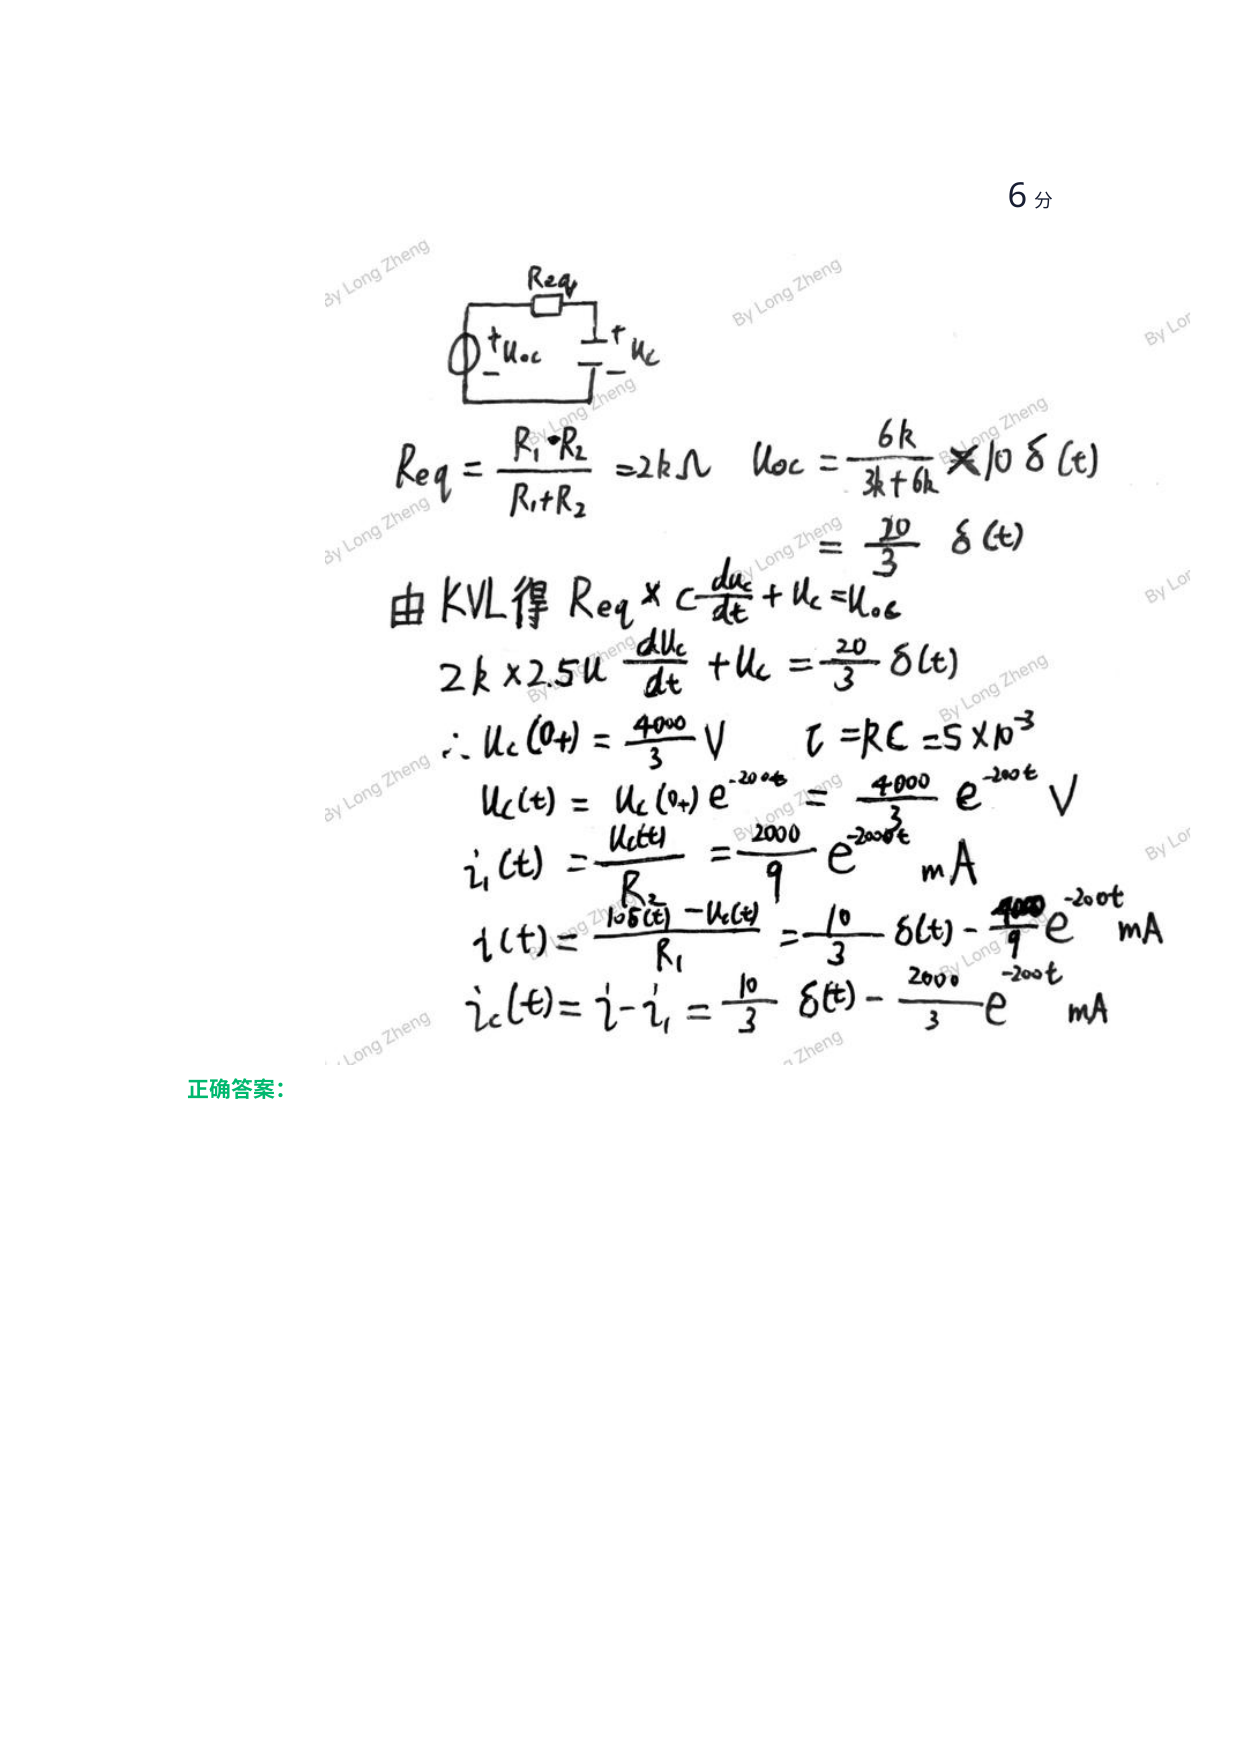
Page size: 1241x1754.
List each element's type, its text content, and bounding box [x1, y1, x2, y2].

text 6分 [187, 162, 1053, 227]
text 正确答案： [187, 1072, 1053, 1104]
picture [325, 234, 1191, 1065]
